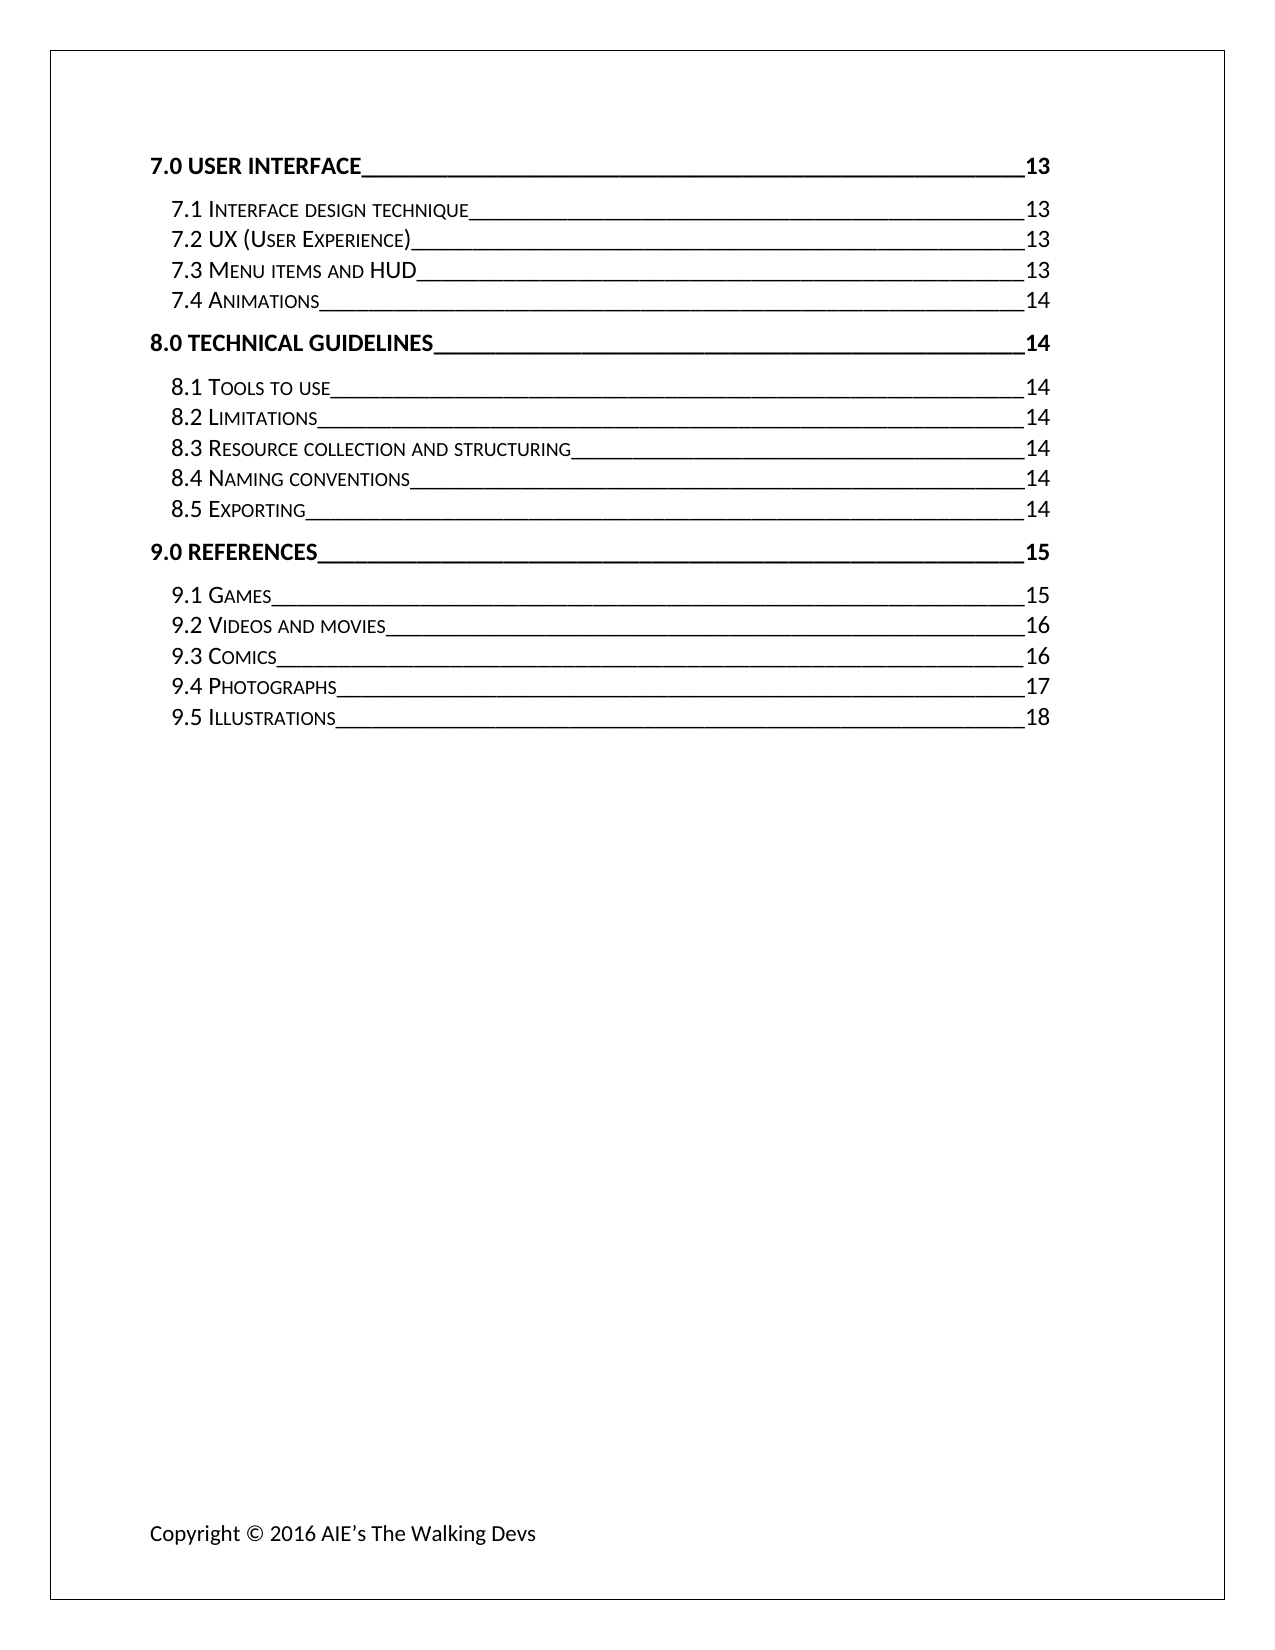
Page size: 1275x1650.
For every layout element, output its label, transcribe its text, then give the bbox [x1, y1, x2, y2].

text 8.1 Tools to use 14 [171, 371, 1125, 401]
text 7.0 User Interface 13 [150, 150, 1125, 181]
text 9.4 Photographs 17 [171, 670, 1125, 701]
text 9.3 Comics 16 [171, 640, 1125, 670]
text 8.3 Resource collection and structuring 14 [171, 432, 1125, 462]
text 7.4 Animations 14 [171, 284, 1125, 315]
text 9.2 Videos and movies 16 [171, 609, 1125, 640]
text 7.1 Interface design technique 13 [171, 193, 1125, 223]
text 7.3 Menu items and HUD 13 [171, 254, 1125, 284]
text 9.1 Games 15 [171, 579, 1125, 609]
text 8.0 Technical Guidelines 14 [150, 328, 1125, 358]
text 8.5 Exporting 14 [171, 493, 1125, 523]
text 9.0 References 15 [150, 536, 1125, 566]
text 8.4 Naming conventions 14 [171, 462, 1125, 493]
text 8.2 Limitations 14 [171, 401, 1125, 432]
text 7.2 UX (User Experience) 13 [171, 223, 1125, 254]
text 9.5 Illustrations 18 [171, 701, 1125, 731]
